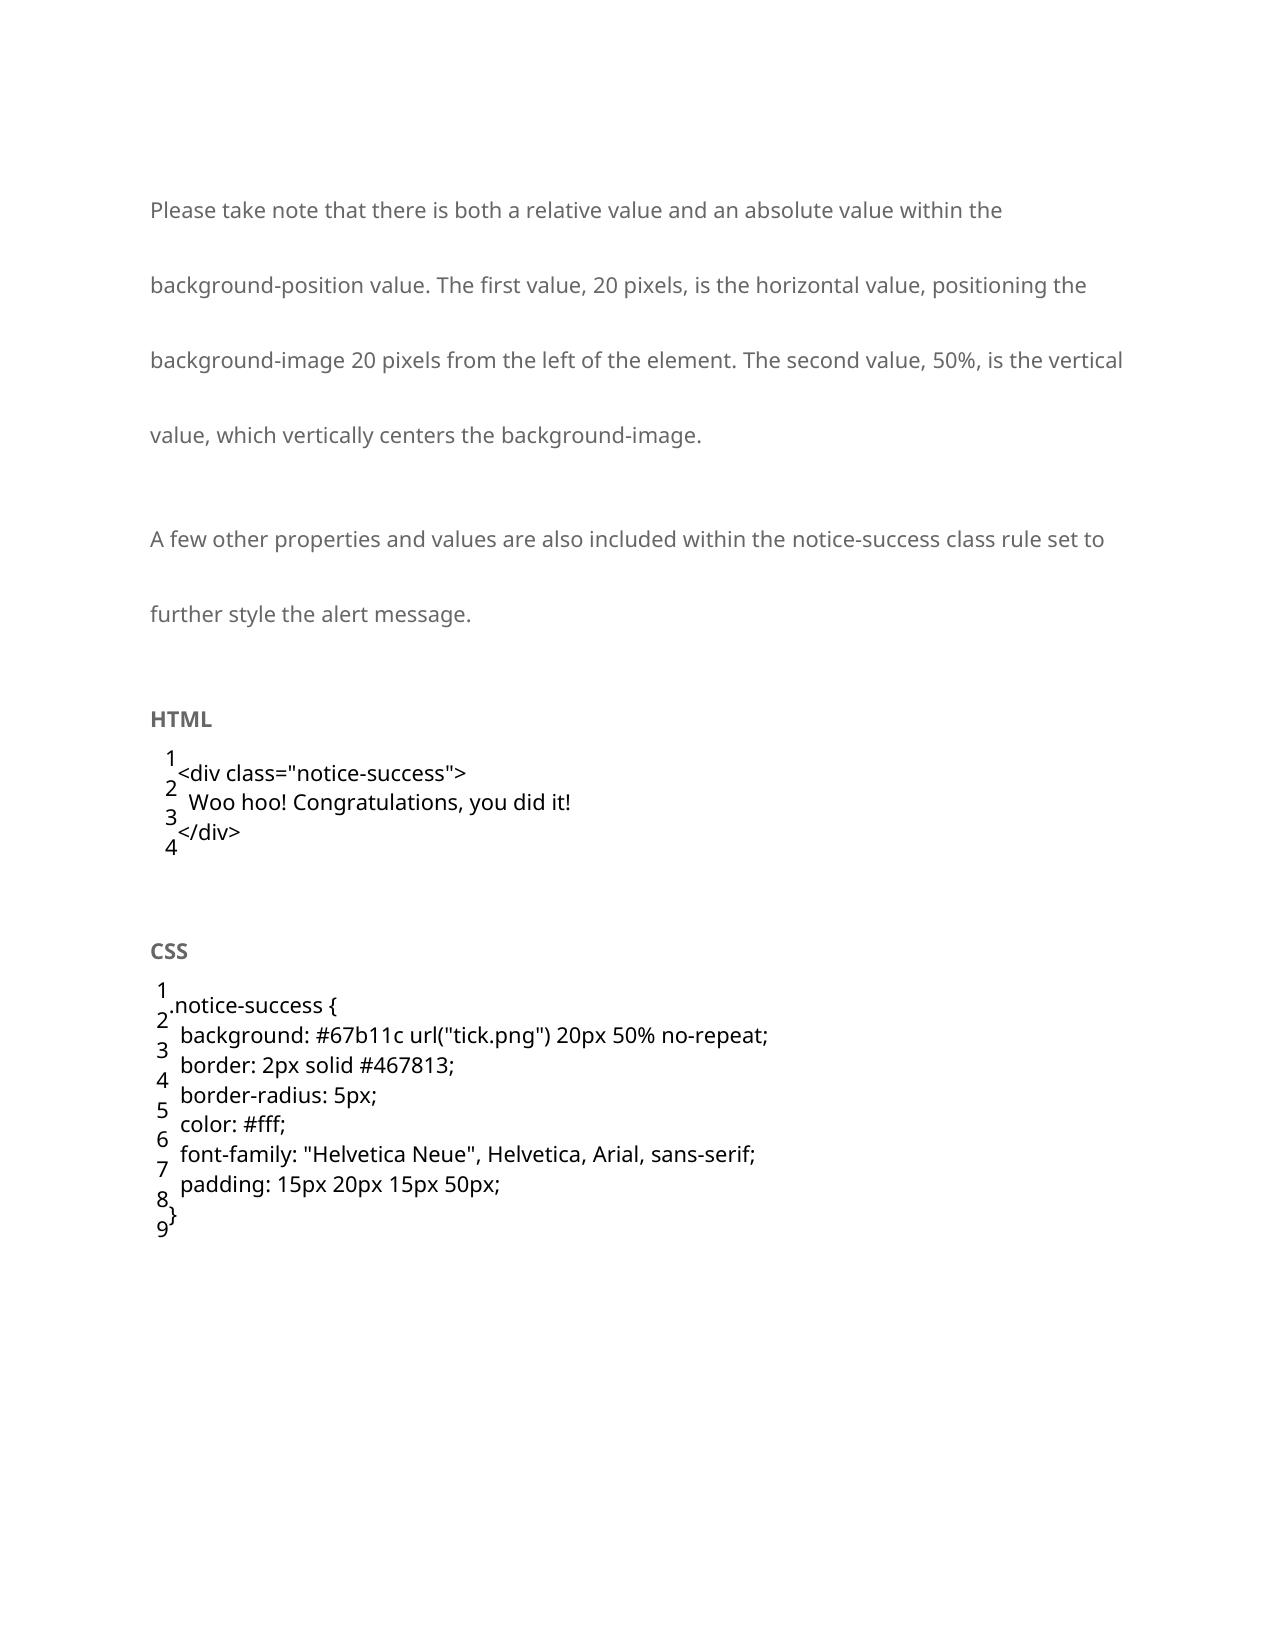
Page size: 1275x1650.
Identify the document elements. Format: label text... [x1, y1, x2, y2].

table_header 1 2 3 4 [149, 743, 177, 862]
subtitle CSS [150, 891, 1125, 966]
text A few other properties and values are also included within the notice-success class rule set to further style the alert message. [150, 479, 1125, 629]
table_header <div class="notice-success"> Woo hoo! Congratulations, you did it! </div> [177, 743, 1123, 862]
subtitle HTML [150, 658, 1125, 733]
text Please take note that there is both a relative value and an absolute value within the background-position value. The first value, 20 pixels, is the horizontal value, positioning the background-image 20 pixels from the left of the element. The second value, 50%, is the vertical value, which vertically centers the background-image. [150, 150, 1125, 450]
table_header 1 2 3 4 5 6 7 8 9 [149, 975, 168, 1243]
table_header .notice-success { background: #67b11c url("tick.png") 20px 50% no-repeat; border: 2px solid #467813; border-radius: 5px; color: #fff; font-family: "Helvetica Neue", Helvetica, Arial, sans-serif; padding: 15px 20px 15px 50px; } [169, 975, 1123, 1243]
